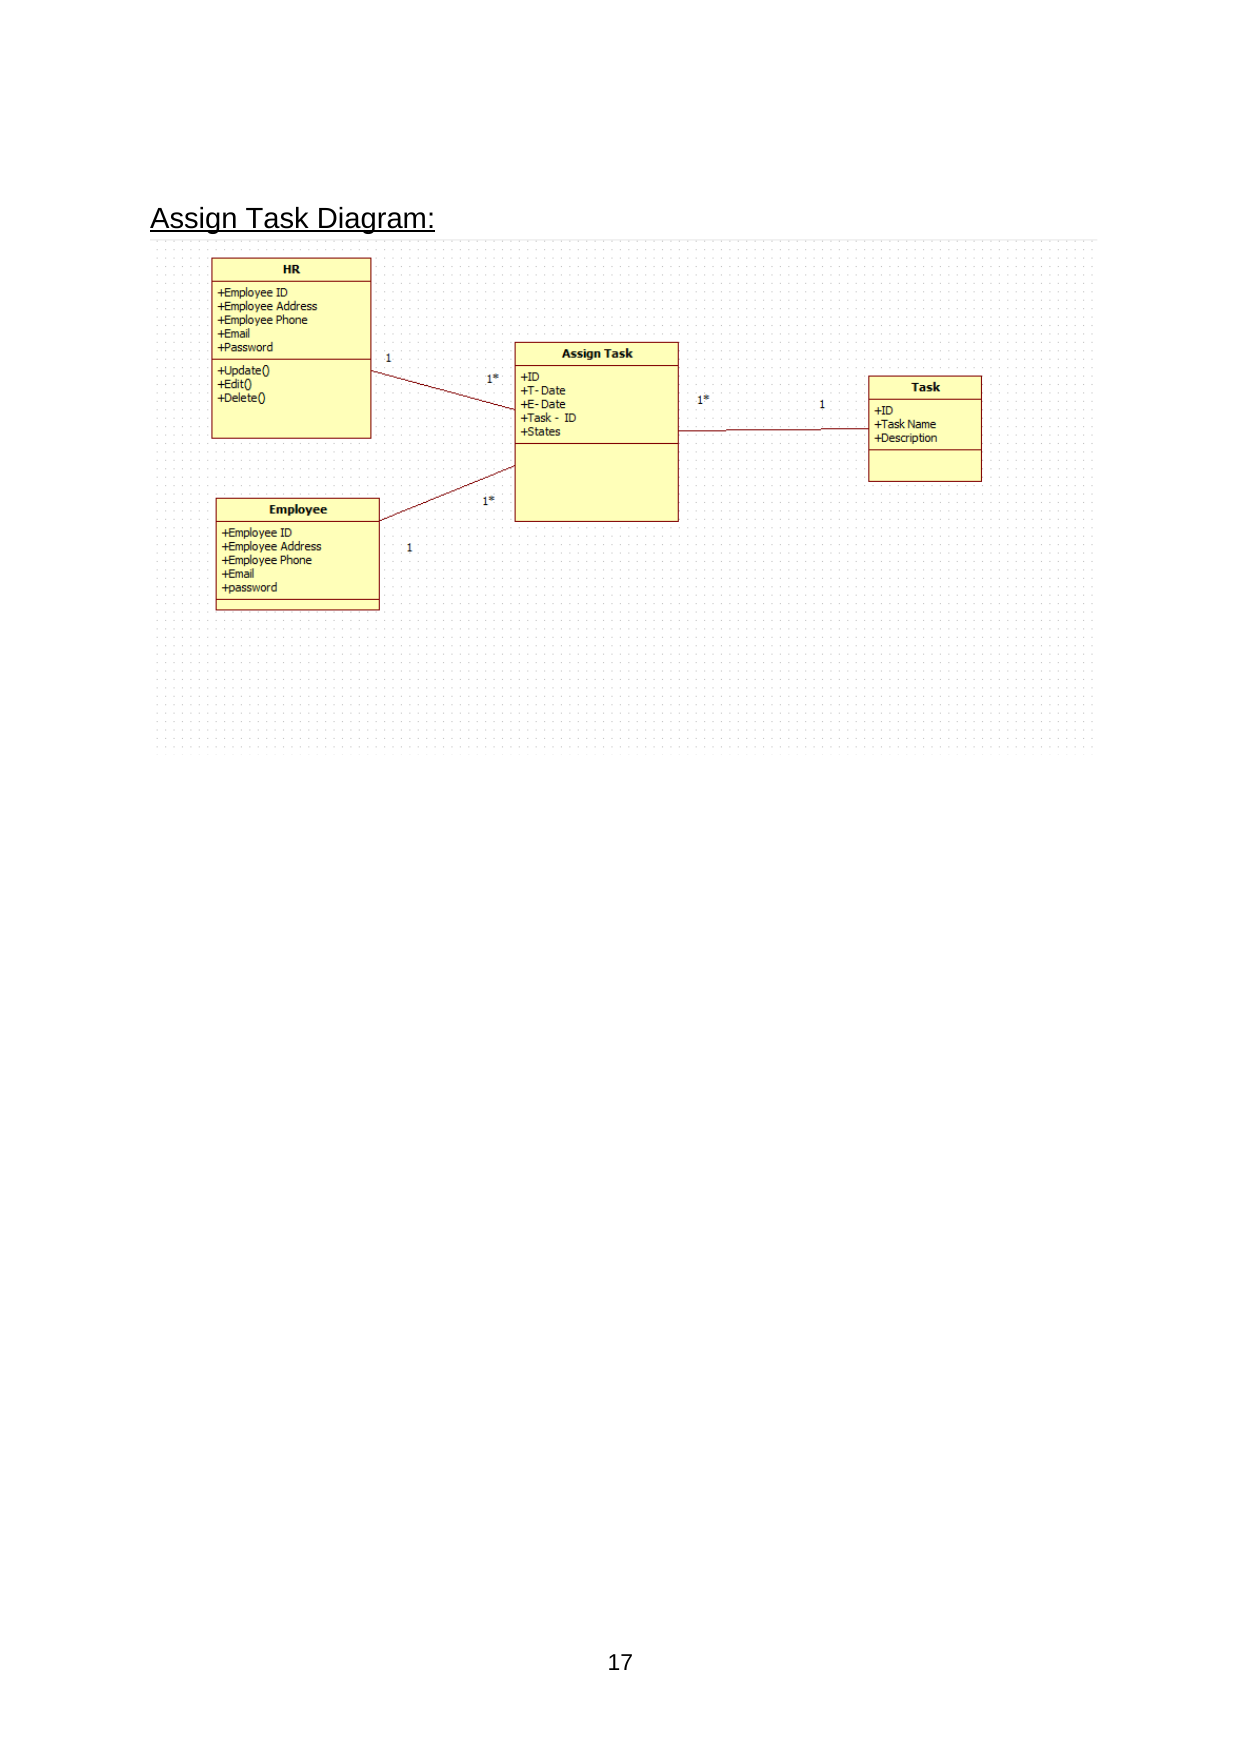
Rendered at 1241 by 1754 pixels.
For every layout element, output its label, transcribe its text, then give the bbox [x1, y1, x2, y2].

text Assign Task Diagram: [150, 201, 1090, 234]
picture [150, 239, 1098, 755]
